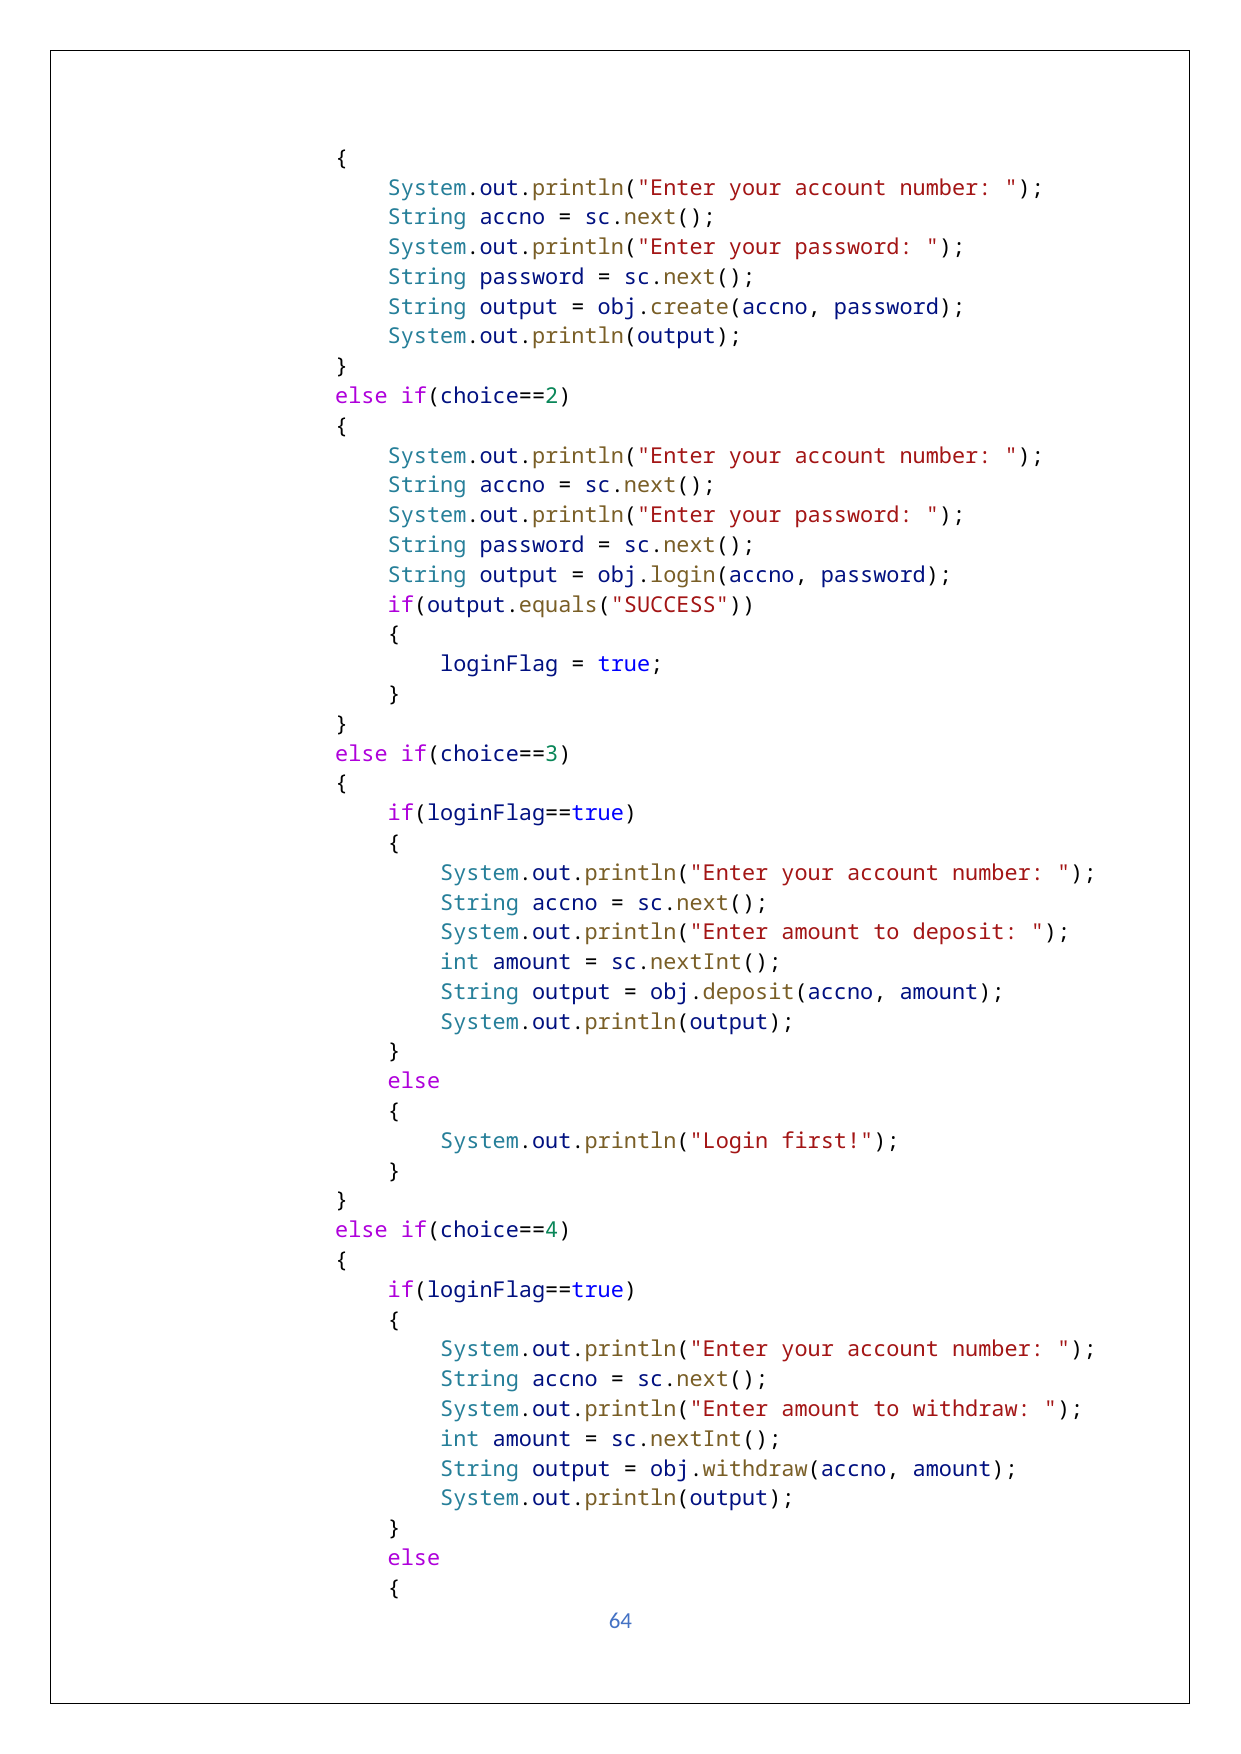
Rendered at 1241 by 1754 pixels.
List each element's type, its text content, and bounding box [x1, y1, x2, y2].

text System.out.println("Login first!"); [125, 1125, 1115, 1154]
text { [125, 767, 1115, 797]
text String password = sc.next(); [125, 529, 1115, 559]
text if(output.equals("SUCCESS")) [125, 588, 1115, 618]
text { [125, 1244, 1115, 1274]
text else if(choice==3) [125, 737, 1115, 767]
text System.out.println("Enter your account number: "); [125, 171, 1115, 201]
text int amount = sc.nextInt(); [125, 946, 1115, 976]
text if(loginFlag==true) [125, 1274, 1115, 1303]
text } [125, 350, 1115, 380]
text System.out.println("Enter your account number: "); [125, 1333, 1115, 1363]
text int amount = sc.nextInt(); [125, 1423, 1115, 1452]
text String output = obj.login(accno, password); [125, 559, 1115, 588]
text System.out.println("Enter amount to withdraw: "); [125, 1393, 1115, 1423]
text String password = sc.next(); [125, 261, 1115, 291]
text } [125, 708, 1115, 737]
text System.out.println("Enter your account number: "); [125, 439, 1115, 469]
text System.out.println("Enter amount to deposit: "); [125, 916, 1115, 946]
text else if(choice==2) [125, 380, 1115, 410]
text } [125, 678, 1115, 708]
text } [125, 1184, 1115, 1214]
text } [125, 1035, 1115, 1065]
text { [125, 1095, 1115, 1125]
text { [125, 142, 1115, 171]
text loginFlag = true; [125, 648, 1115, 678]
text { [125, 618, 1115, 648]
text { [125, 1303, 1115, 1333]
text String accno = sc.next(); [125, 469, 1115, 499]
text { [125, 827, 1115, 857]
text String accno = sc.next(); [125, 886, 1115, 916]
text String accno = sc.next(); [125, 201, 1115, 231]
text { [125, 1572, 1115, 1601]
text else if(choice==4) [125, 1214, 1115, 1244]
text String accno = sc.next(); [125, 1363, 1115, 1393]
text String output = obj.deposit(accno, amount); [125, 976, 1115, 1006]
text System.out.println("Enter your password: "); [125, 499, 1115, 529]
text System.out.println("Enter your account number: "); [125, 857, 1115, 886]
text System.out.println(output); [125, 320, 1115, 350]
text } [125, 1512, 1115, 1542]
text else [125, 1542, 1115, 1572]
text String output = obj.withdraw(accno, amount); [125, 1452, 1115, 1482]
text System.out.println("Enter your password: "); [125, 231, 1115, 261]
text } [125, 1154, 1115, 1184]
text { [125, 410, 1115, 439]
text else [125, 1065, 1115, 1095]
text if(loginFlag==true) [125, 797, 1115, 827]
text System.out.println(output); [125, 1482, 1115, 1512]
text String output = obj.create(accno, password); [125, 291, 1115, 320]
text System.out.println(output); [125, 1006, 1115, 1035]
